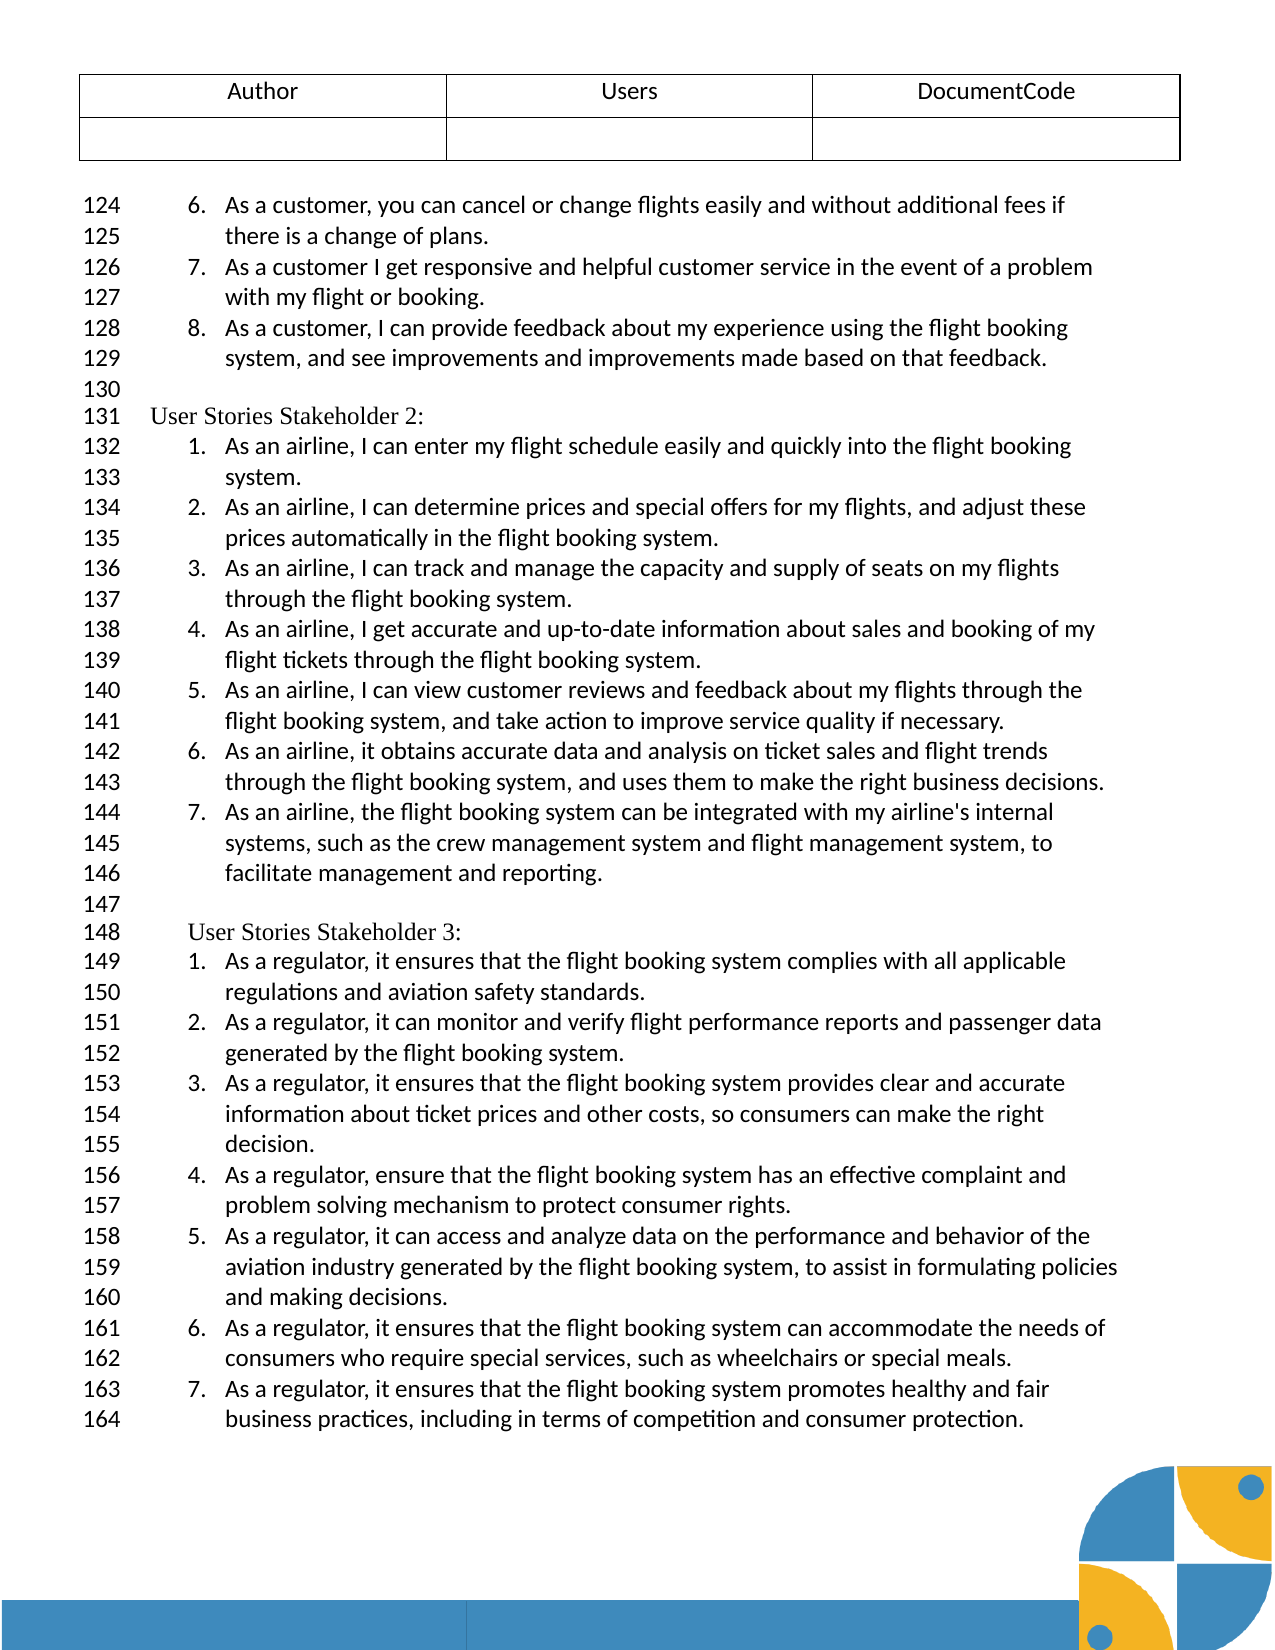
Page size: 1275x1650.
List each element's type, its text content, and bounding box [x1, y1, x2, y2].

list As an airline, the flight booking system can be integrated with my airline's internal systems, such as the crew management system and flight management system, to facilitate management and reporting. [187, 796, 1125, 888]
list As a regulator, it ensures that the flight booking system complies with all applicable regulations and aviation safety standards. [187, 946, 1125, 1007]
list As an airline, I can determine prices and special offers for my flights, and adjust these prices automatically in the flight booking system. [187, 491, 1125, 552]
list As a regulator, it ensures that the flight booking system promotes healthy and fair business practices, including in terms of competition and consumer protection. [187, 1373, 1125, 1434]
list As an airline, I can view customer reviews and feedback about my flights through the flight booking system, and take action to improve service quality if necessary. [187, 674, 1125, 735]
list As an airline, I can track and manage the capacity and supply of seats on my flights through the flight booking system. [187, 552, 1125, 613]
list As a customer I get responsive and helpful customer service in the event of a problem with my flight or booking. [187, 251, 1125, 312]
list As a customer, you can cancel or change flights easily and without additional fees if there is a change of plans. [187, 189, 1125, 251]
list As a regulator, it ensures that the flight booking system provides clear and accurate information about ticket prices and other costs, so consumers can make the right decision. [187, 1068, 1125, 1159]
list As an airline, I can enter my flight schedule easily and quickly into the flight booking system. [187, 430, 1125, 491]
list As an airline, it obtains accurate data and analysis on ticket sales and flight trends through the flight booking system, and uses them to make the right business decisions. [187, 735, 1125, 796]
text User Stories Stakeholder 2: [150, 401, 1125, 430]
list As a customer, I can provide feedback about my experience using the flight booking system, and see improvements and improvements made based on that feedback. [187, 312, 1125, 373]
list As an airline, I get accurate and up-to-date information about sales and booking of my flight tickets through the flight booking system. [187, 613, 1125, 674]
list As a regulator, it can monitor and verify flight performance reports and passenger data generated by the flight booking system. [187, 1007, 1125, 1068]
list As a regulator, ensure that the flight booking system has an effective complaint and problem solving mechanism to protect consumer rights. [187, 1159, 1125, 1220]
text User Stories Stakeholder 3: [187, 917, 1125, 946]
list As a regulator, it can access and analyze data on the performance and behavior of the aviation industry generated by the flight booking system, to assist in formulating policies and making decisions. [187, 1220, 1125, 1312]
picture [381, 1381, 1275, 1650]
list As a regulator, it ensures that the flight booking system can accommodate the needs of consumers who require special services, such as wheelchairs or special meals. [187, 1312, 1125, 1373]
